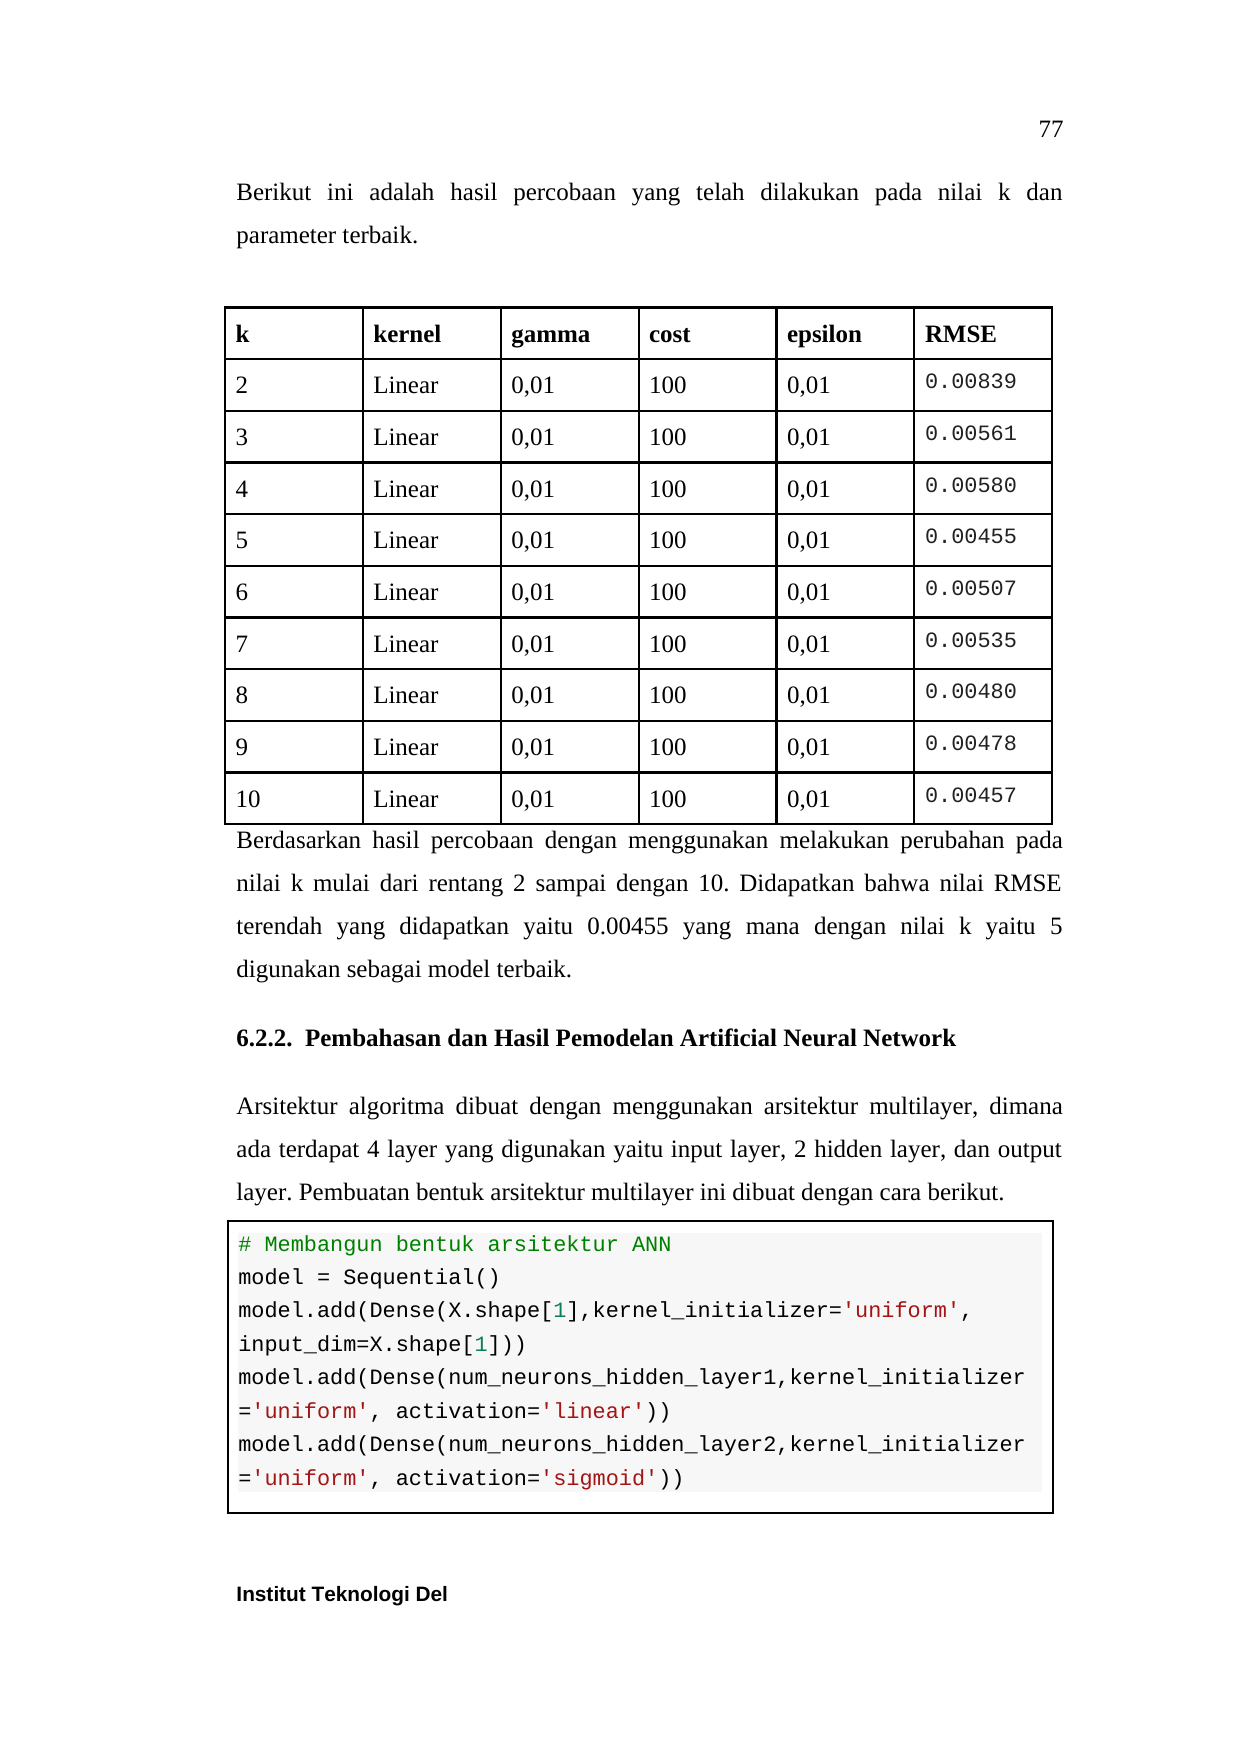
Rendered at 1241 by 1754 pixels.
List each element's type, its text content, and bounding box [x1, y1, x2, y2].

table_cell 0.00580 [915, 464, 1051, 513]
table_cell 0,01 [502, 567, 638, 616]
table_cell 0.00535 [915, 619, 1051, 668]
table_cell 0,01 [778, 774, 913, 823]
table_cell 0,01 [502, 722, 638, 771]
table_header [229, 1222, 1052, 1512]
table_cell 6 [226, 567, 362, 616]
table_cell 3 [226, 412, 362, 461]
table_cell 4 [226, 464, 362, 513]
table_cell 0,01 [778, 670, 913, 720]
table_header kernel [364, 309, 500, 358]
table_cell Linear [364, 722, 500, 771]
text Berikut ini adalah hasil percobaan yang telah dilakukan pada nilai k dan parameter terbaik. [236, 177, 1063, 249]
table_cell Linear [364, 619, 500, 668]
table_cell Linear [364, 412, 500, 461]
table_cell 0,01 [778, 567, 913, 616]
table_header RMSE [915, 309, 1051, 358]
table_cell 0,01 [502, 412, 638, 461]
table_cell 100 [640, 722, 775, 771]
table_cell 10 [226, 774, 362, 823]
table_cell 0.00480 [915, 670, 1051, 720]
table_cell 0,01 [778, 722, 913, 771]
table_cell 0.00507 [915, 567, 1051, 616]
table_cell 8 [226, 670, 362, 720]
text Arsitektur algoritma dibuat dengan menggunakan arsitektur multilayer, dimana ada terdapat 4 layer yang digunakan yaitu input layer, 2 hidden layer, dan output layer. Pembuatan bentuk arsitektur multilayer ini dibuat dengan cara berikut. [236, 1091, 1063, 1206]
table_cell 9 [226, 722, 362, 771]
table_cell 0.00455 [915, 515, 1051, 565]
table_cell Linear [364, 515, 500, 565]
table_header epsilon [778, 309, 913, 358]
table_cell 100 [640, 515, 775, 565]
table_cell 100 [640, 567, 775, 616]
table_cell 100 [640, 412, 775, 461]
table_cell 100 [640, 360, 775, 410]
table_cell Linear [364, 360, 500, 410]
table_cell 100 [640, 619, 775, 668]
table_cell 0.00457 [915, 774, 1051, 823]
table_header k [226, 309, 362, 358]
table_cell Linear [364, 567, 500, 616]
table_cell 100 [640, 464, 775, 513]
table_cell 0.00478 [915, 722, 1051, 771]
table_cell 100 [640, 774, 775, 823]
table_cell Linear [364, 774, 500, 823]
table_cell 0,01 [778, 360, 913, 410]
subtitle 6.2.2. Pembahasan dan Hasil Pemodelan Artificial Neural Network [236, 1023, 1063, 1051]
table_cell 2 [226, 360, 362, 410]
table_cell Linear [364, 464, 500, 513]
table_cell 0,01 [502, 464, 638, 513]
table_cell 0.00839 [915, 360, 1051, 410]
table_cell 0,01 [778, 619, 913, 668]
table_cell 0,01 [502, 515, 638, 565]
text Berdasarkan hasil percobaan dengan menggunakan melakukan perubahan pada nilai k mulai dari rentang 2 sampai dengan 10. Didapatkan bahwa nilai RMSE terendah yang didapatkan yaitu 0.00455 yang mana dengan nilai k yaitu 5 digunakan sebagai model terbaik. [236, 825, 1063, 983]
table_cell 100 [640, 670, 775, 720]
table_header gamma [502, 309, 638, 358]
table_cell 5 [226, 515, 362, 565]
table_header cost [640, 309, 775, 358]
table_cell 0,01 [502, 670, 638, 720]
table_cell 7 [226, 619, 362, 668]
table_cell 0,01 [502, 360, 638, 410]
table_cell 0,01 [778, 464, 913, 513]
table_cell 0,01 [778, 515, 913, 565]
table_cell 0,01 [502, 619, 638, 668]
table_cell Linear [364, 670, 500, 720]
table_cell 0,01 [778, 412, 913, 461]
table_cell 0,01 [502, 774, 638, 823]
table_cell 0.00561 [915, 412, 1051, 461]
